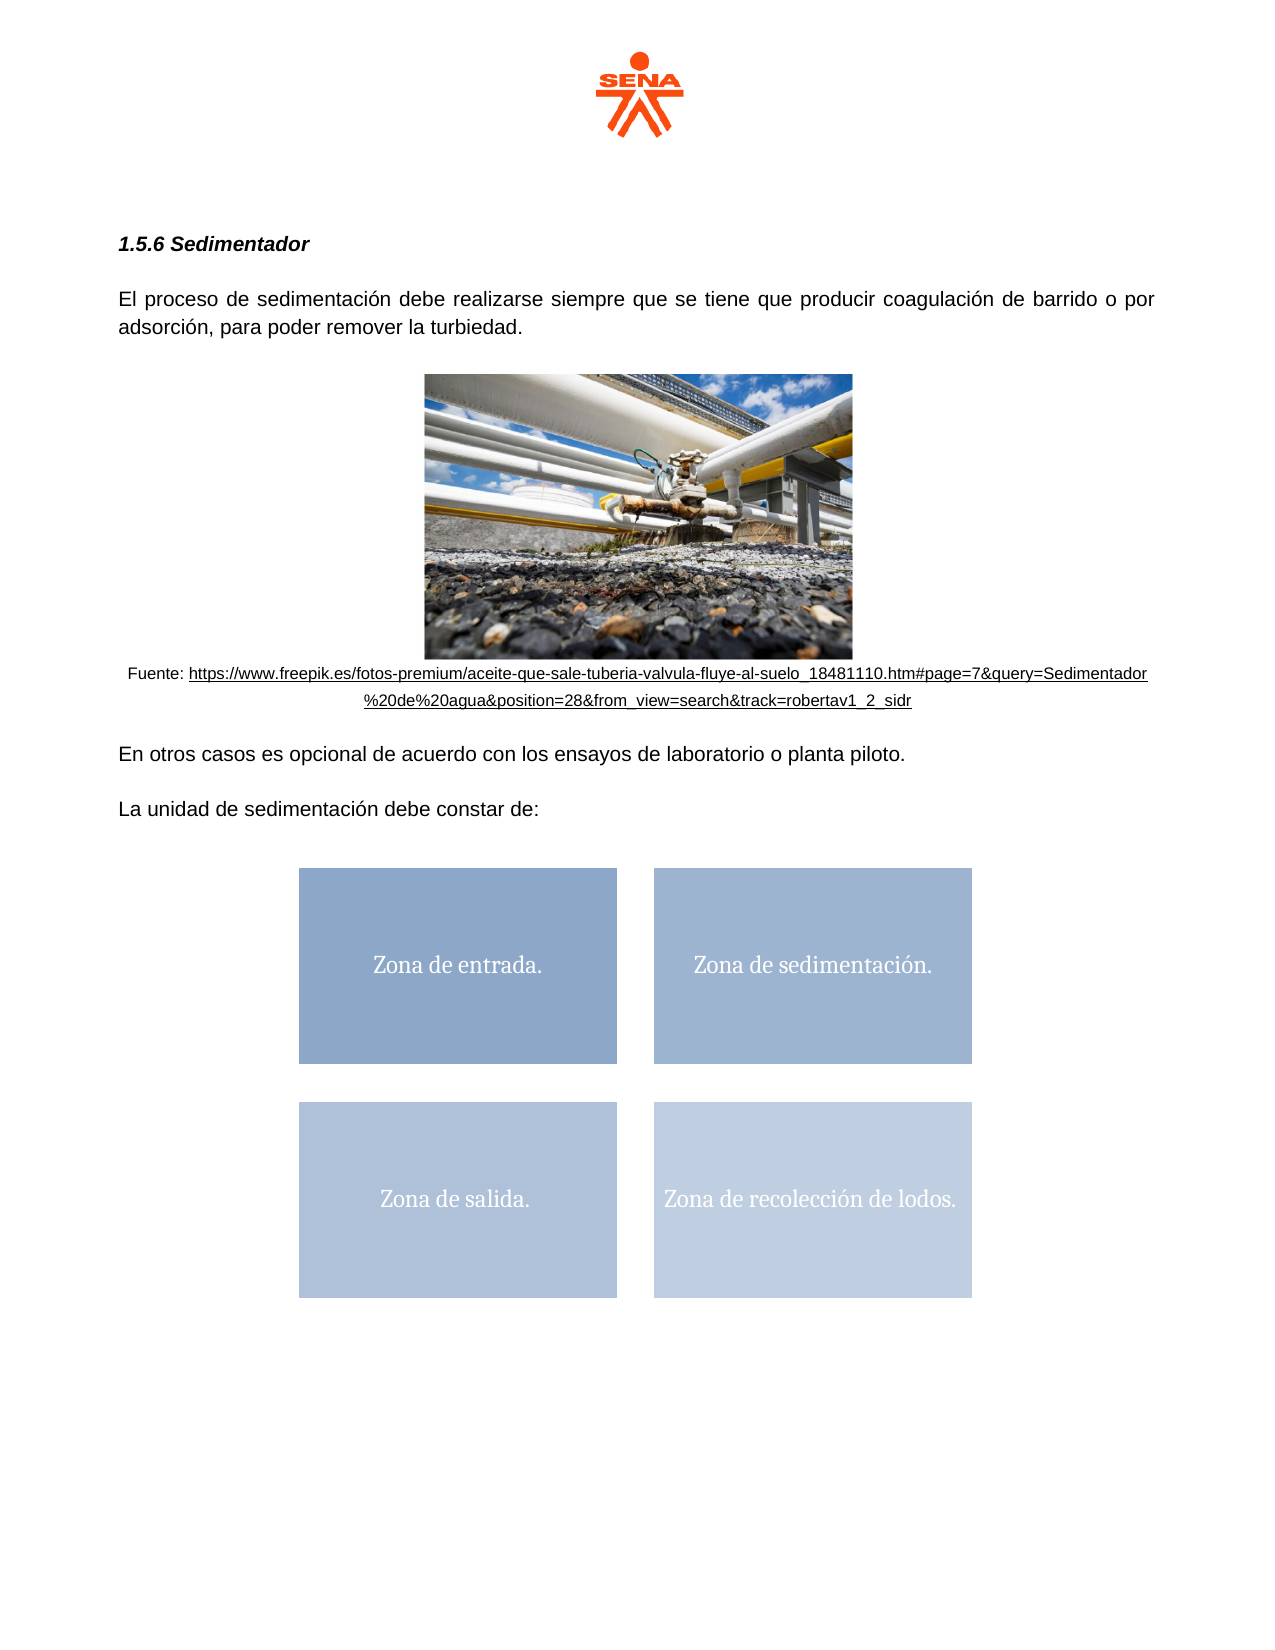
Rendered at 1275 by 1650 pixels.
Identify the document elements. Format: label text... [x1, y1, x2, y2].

picture [585, 48, 690, 142]
picture [421, 369, 854, 661]
text En otros casos es opcional de acuerdo con los ensayos de laboratorio o planta piloto. [118, 742, 1157, 766]
text 1.5.6 Sedimentador [118, 232, 1157, 256]
text La unidad de sedimentación debe constar de: [118, 797, 1157, 821]
text El proceso de sedimentación debe realizarse siempre que se tiene que producir coagulación de barrido o por adsorción, para poder remover la turbiedad. [118, 287, 1157, 339]
text Fuente: https://www.freepik.es/fotos-premium/aceite-que-sale-tuberia-valvula-fluye-al-suelo_18481110.htm#page=7&query=Sedimentador%20de%20agua&position=28&from_view=search&track=robertav1_2_sidr [118, 664, 1157, 711]
